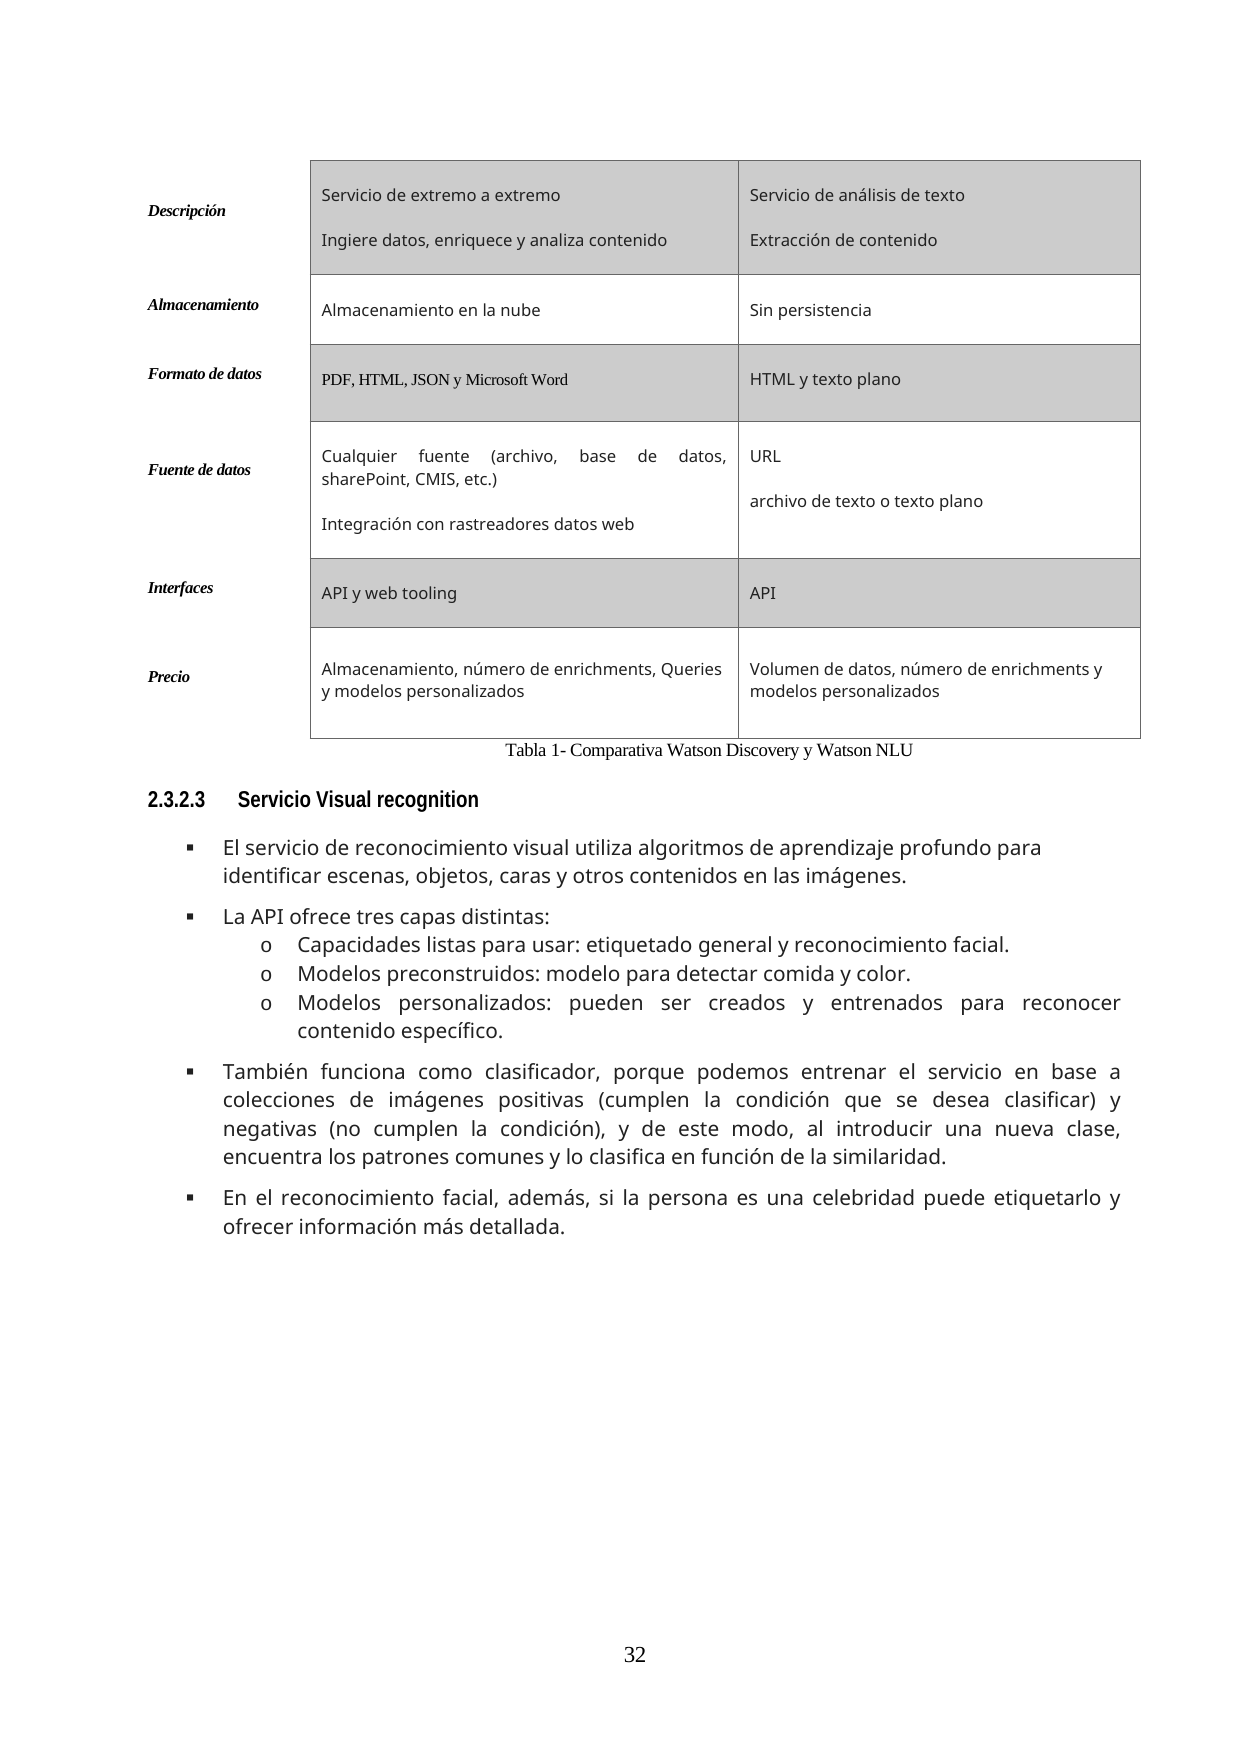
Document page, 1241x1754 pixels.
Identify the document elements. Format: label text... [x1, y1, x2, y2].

table_cell Almacenamiento, número de enrichments, Queries y modelos personalizados [311, 628, 738, 738]
list También funciona como clasificador, porque podemos entrenar el servicio en base a colecciones de imágenes positivas (cumplen la condición que se desea clasificar) y negativas (no cumplen la condición), y de este modo, al introducir una nueva clase, encuentra los patrones comunes y lo clasifica en función de la similaridad. [185, 1057, 1122, 1171]
table_cell Fuente de datos [136, 421, 310, 558]
table_cell Almacenamiento en la nube [311, 275, 738, 343]
subtitle Servicio Visual recognition [148, 786, 1122, 812]
table_cell Formato de datos [136, 344, 310, 421]
table_cell API y web tooling [311, 559, 738, 627]
table_cell Interfaces [136, 558, 310, 627]
text Tabla 1- Comparativa Watson Discovery y Watson NLU [297, 739, 1122, 761]
table_cell Servicio de análisis de texto Extracción de contenido [739, 161, 1140, 274]
list La API ofrece tres capas distintas: [185, 902, 1122, 931]
table_cell API [739, 559, 1140, 627]
table_cell Sin persistencia [739, 275, 1140, 343]
table_cell Descripción [136, 160, 310, 274]
table_cell Volumen de datos, número de enrichments y modelos personalizados [739, 628, 1140, 738]
table_cell Almacenamiento [136, 274, 310, 343]
list Capacidades listas para usar: etiquetado general y reconocimiento facial. [260, 931, 1122, 959]
list Modelos personalizados: pueden ser creados y entrenados para reconocer contenido específico. [260, 988, 1122, 1044]
table_cell HTML y texto plano [739, 345, 1140, 421]
table_cell PDF, HTML, JSON y Microsoft Word [311, 345, 738, 421]
list El servicio de reconocimiento visual utiliza algoritmos de aprendizaje profundo para identificar escenas, objetos, caras y otros contenidos en las imágenes. [185, 833, 1122, 889]
table_cell Precio [136, 627, 310, 738]
table_cell Cualquier fuente (archivo, base de datos, sharePoint, CMIS, etc.) Integración con rastreadores datos web [311, 422, 738, 558]
list En el reconocimiento facial, además, si la persona es una celebridad puede etiquetarlo y ofrecer información más detallada. [185, 1183, 1122, 1240]
table_cell URL archivo de texto o texto plano [739, 422, 1140, 558]
table_cell Servicio de extremo a extremo Ingiere datos, enriquece y analiza contenido [311, 161, 738, 274]
list Modelos preconstruidos: modelo para detectar comida y color. [260, 959, 1122, 988]
